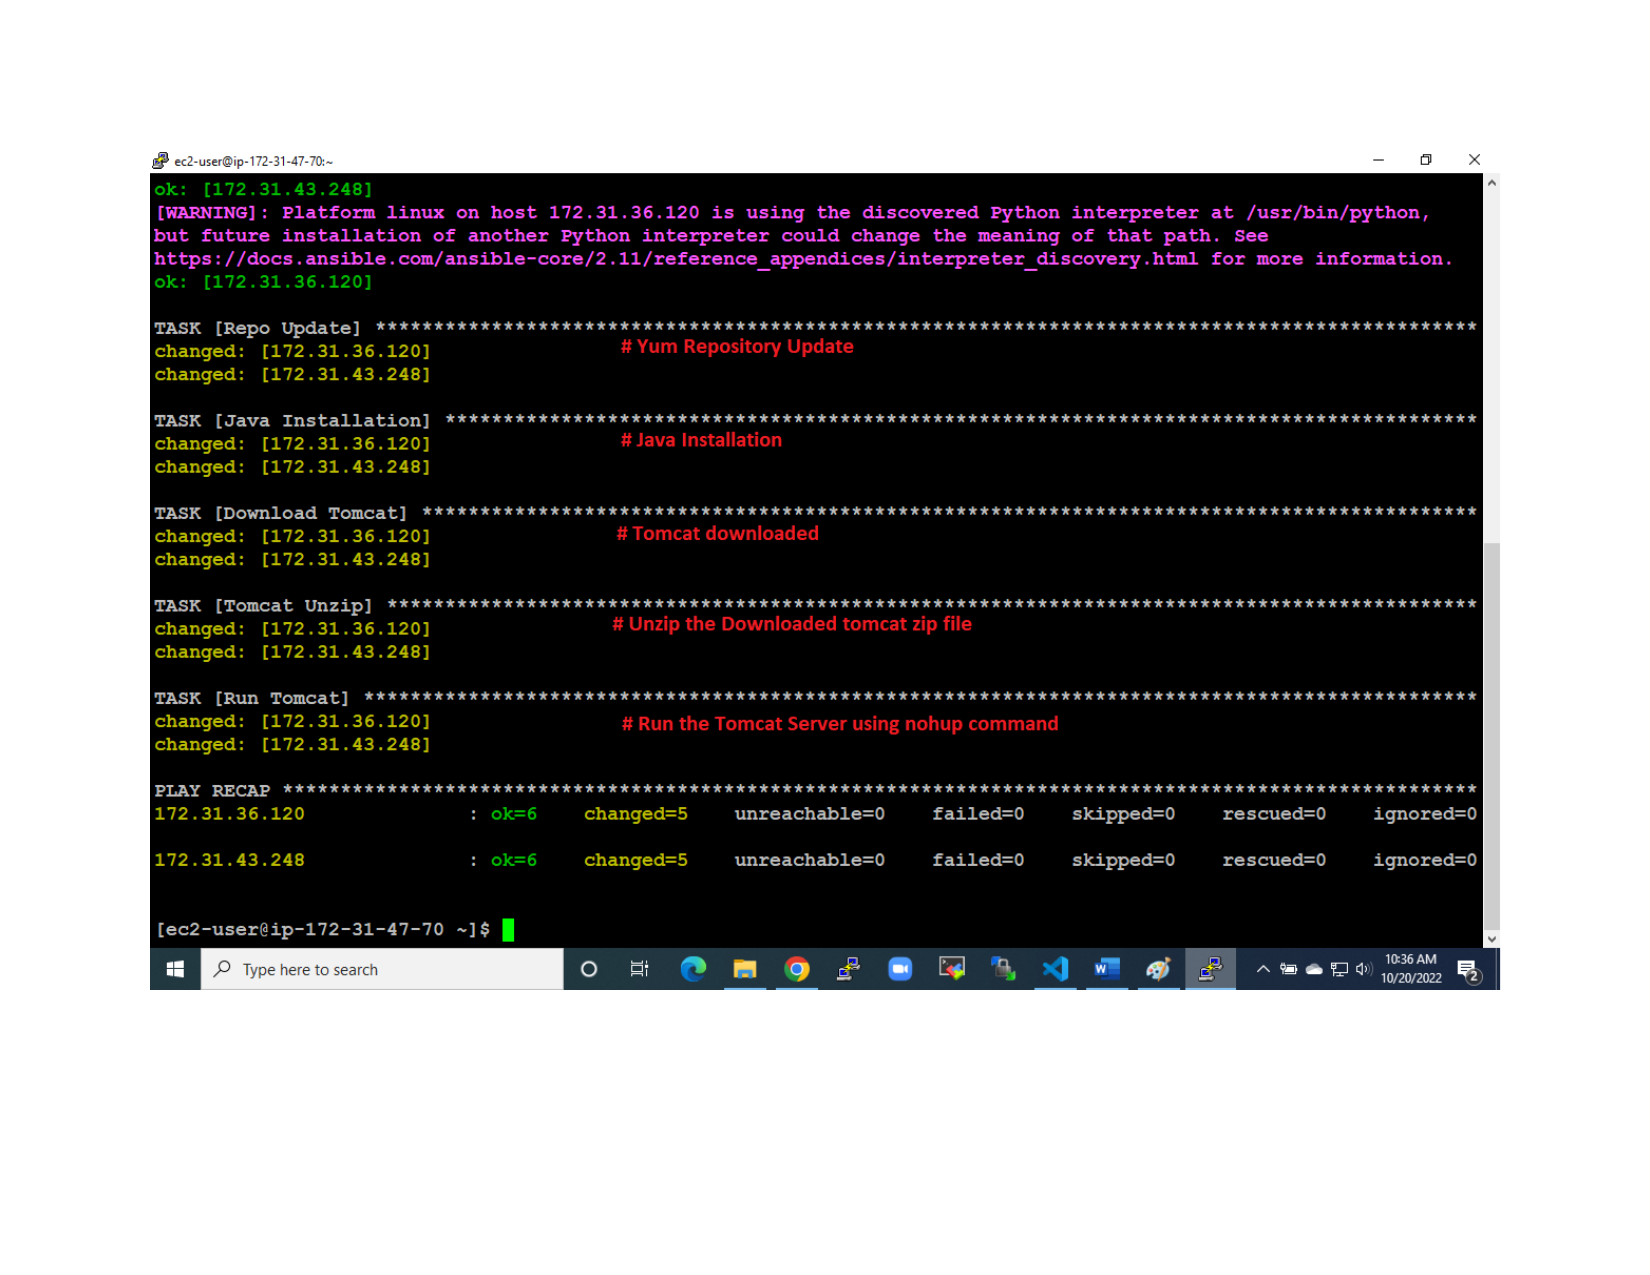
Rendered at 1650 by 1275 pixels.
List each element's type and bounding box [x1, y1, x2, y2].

picture [150, 150, 1500, 990]
